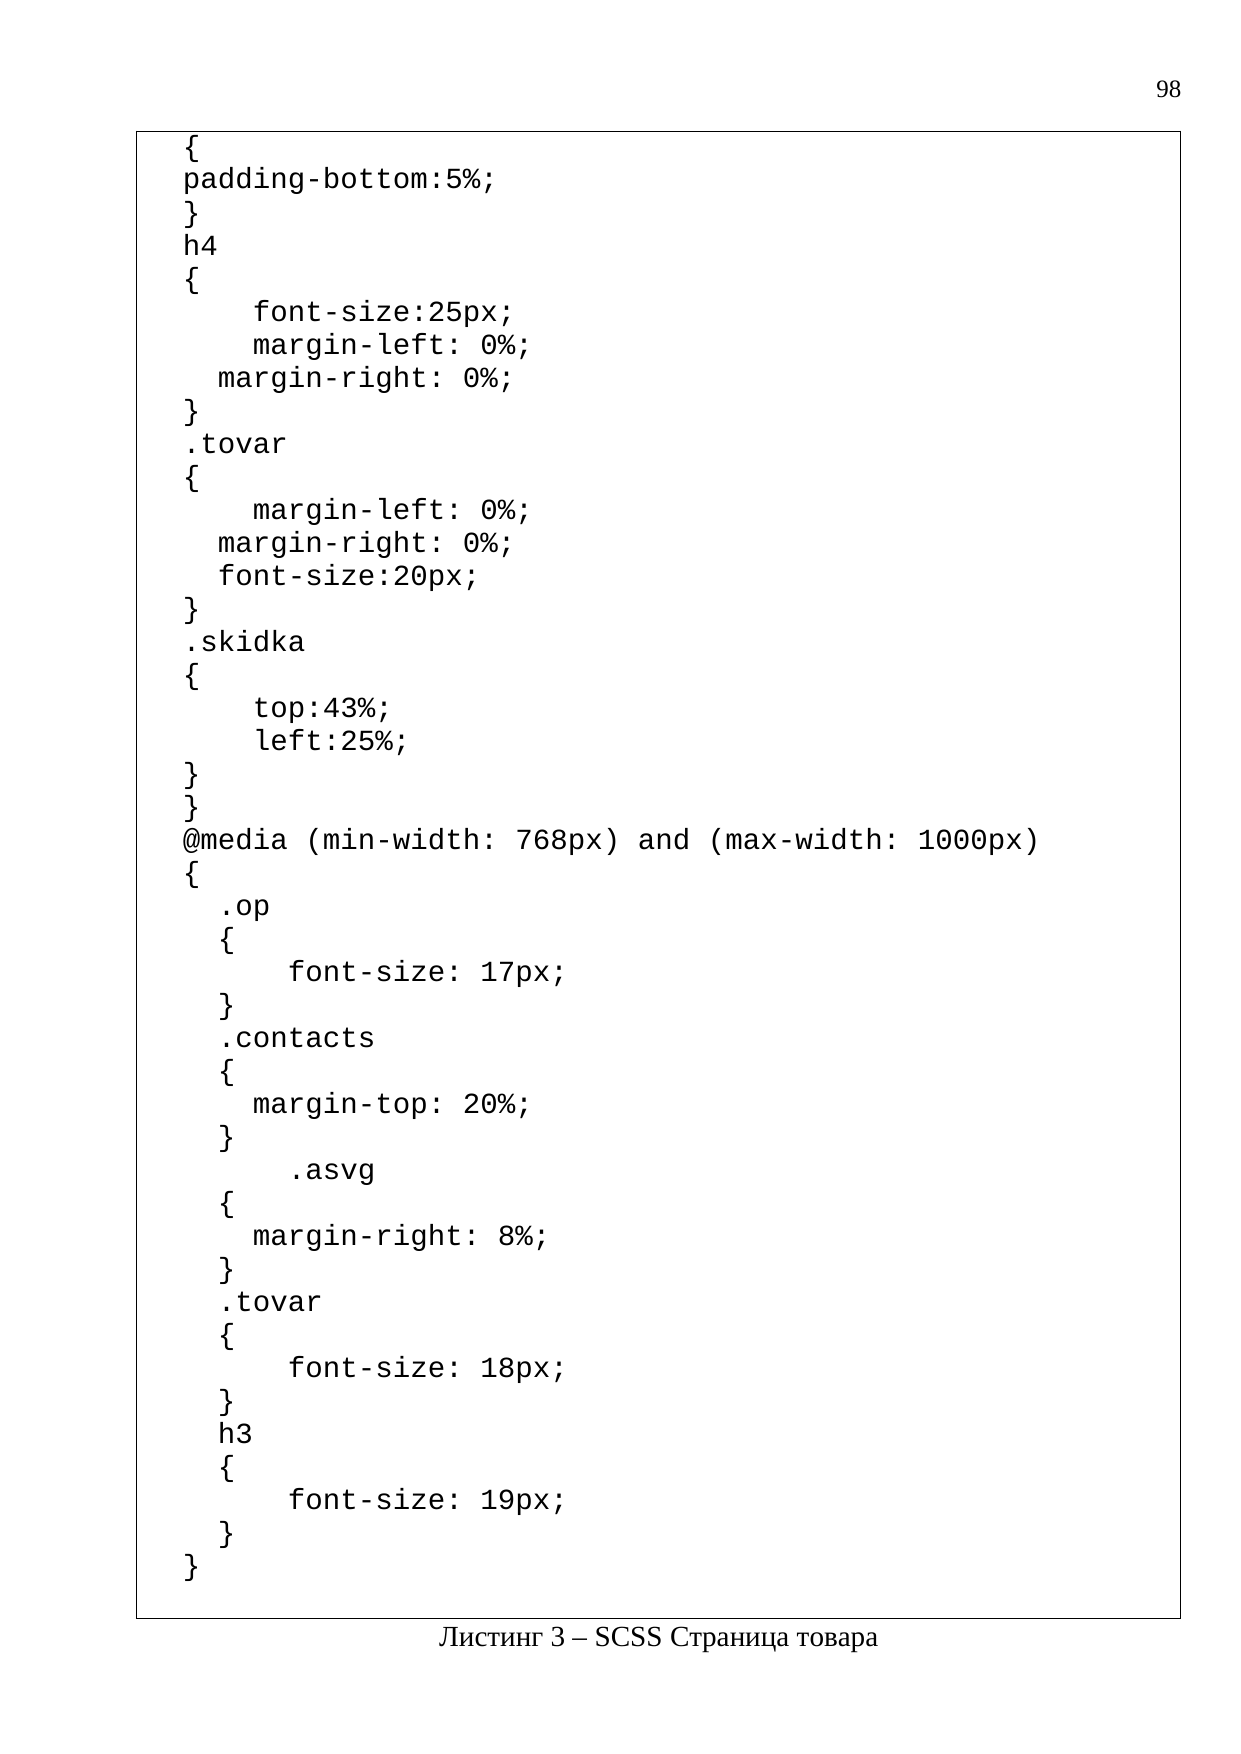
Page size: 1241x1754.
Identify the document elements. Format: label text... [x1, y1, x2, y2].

text Листинг 3 – SCSS Страница товара [136, 1619, 1181, 1652]
